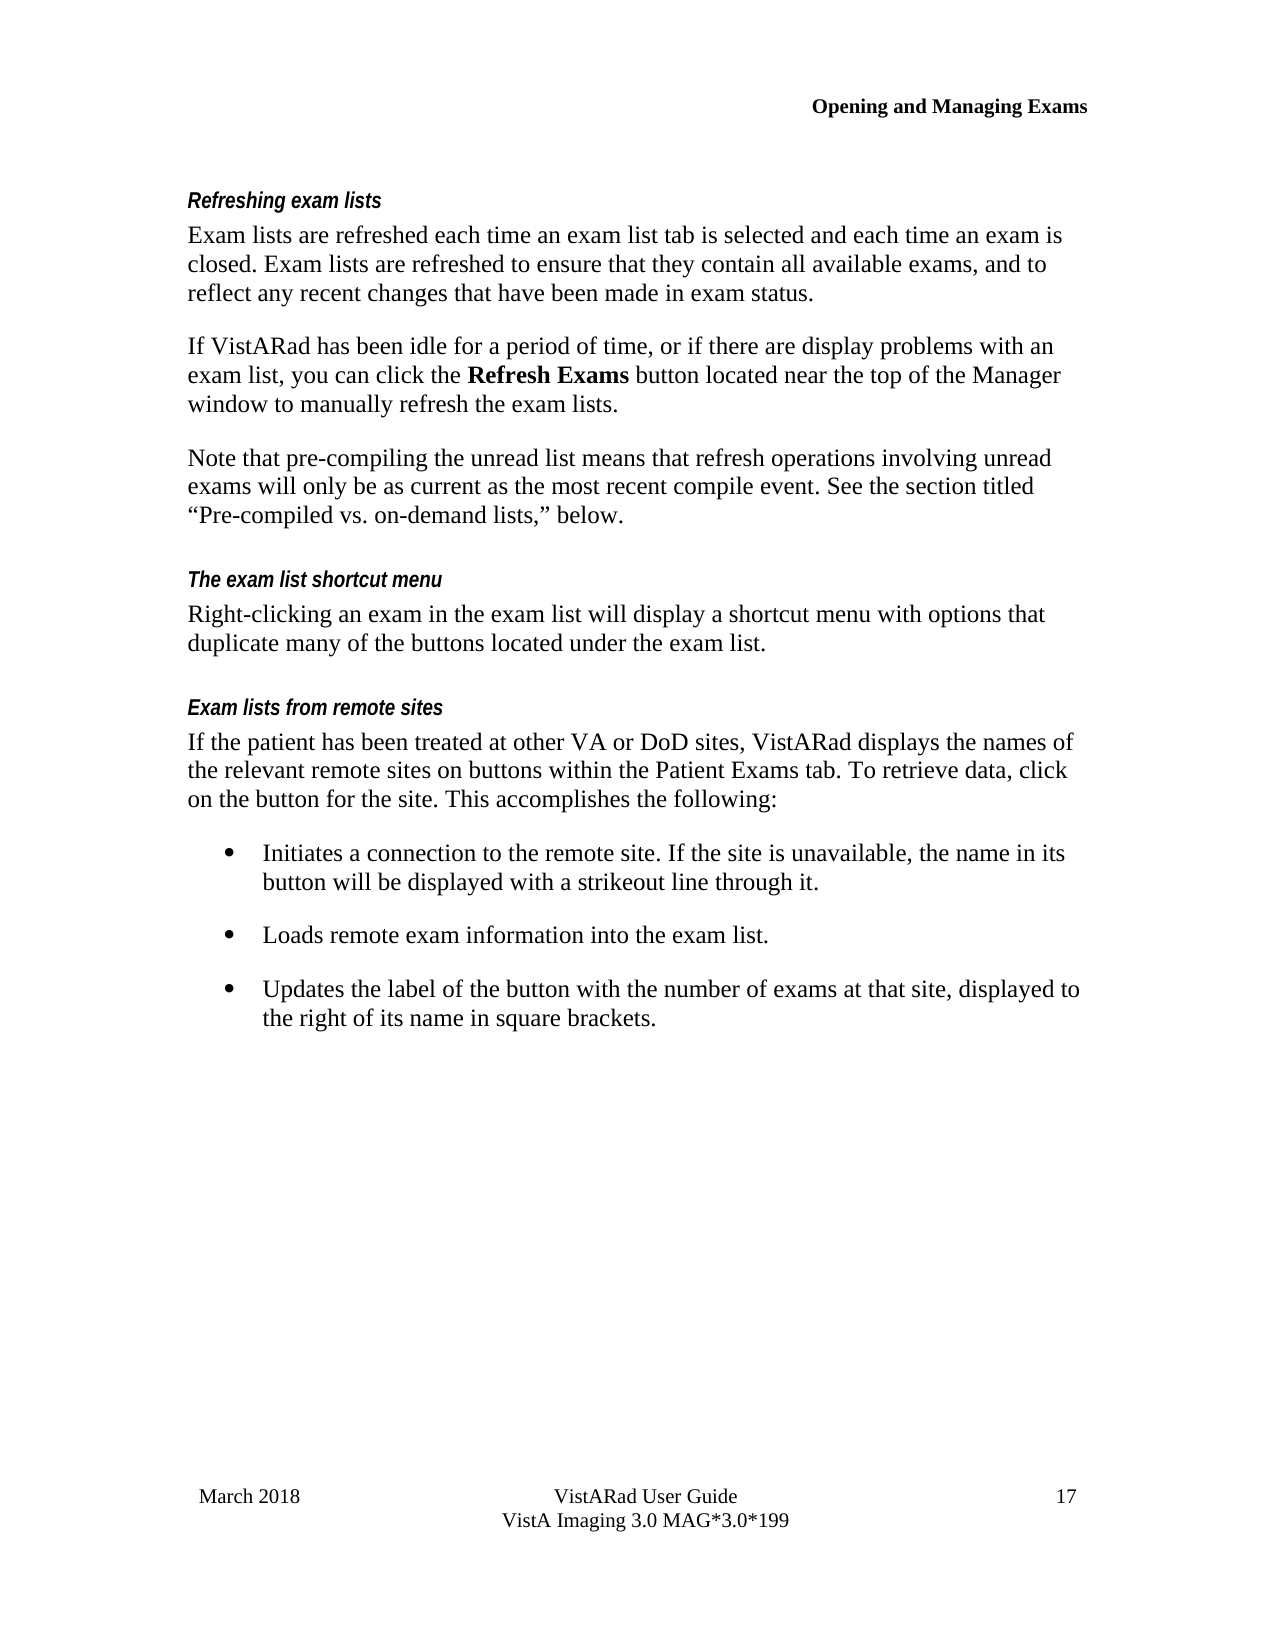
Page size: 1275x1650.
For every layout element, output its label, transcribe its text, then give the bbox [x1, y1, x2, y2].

text Right-clicking an exam in the exam list will display a shortcut menu with options that duplicate many of the buttons located under the exam list. [187, 599, 1087, 656]
list Initiates a connection to the remote site. If the site is unavailable, the name in its button will be displayed with a strikeout line through it. [225, 838, 1087, 895]
text Exam lists are refreshed each time an exam list tab is selected and each time an exam is closed. Exam lists are refreshed to ensure that they contain all available exams, and to reflect any recent changes that have been made in exam status. [187, 220, 1087, 306]
text If VistARad has been idle for a period of time, or if there are display problems with an exam list, you can click the Refresh Exams button located near the top of the Manager window to manually refresh the exam lists. [187, 331, 1087, 418]
text Exam lists from remote sites [187, 694, 1087, 720]
text If the patient has been treated at other VA or DoD sites, VistARad displays the names of the relevant remote sites on buttons within the Patient Exams tab. To retrieve data, click on the button for the site. This accomplishes the following: [187, 727, 1087, 813]
text Refreshing exam lists [187, 187, 1087, 214]
text The exam list shortcut menu [187, 566, 1087, 593]
text Note that pre-compiling the unread list means that refresh operations involving unread exams will only be as current as the most recent compile event. See the section titled “Pre-compiled vs. on-demand lists,” below. [187, 443, 1087, 529]
list Updates the label of the button with the number of exams at that site, displayed to the right of its name in square brackets. [225, 974, 1087, 1032]
list Loads remote exam information into the exam list. [225, 920, 1087, 949]
